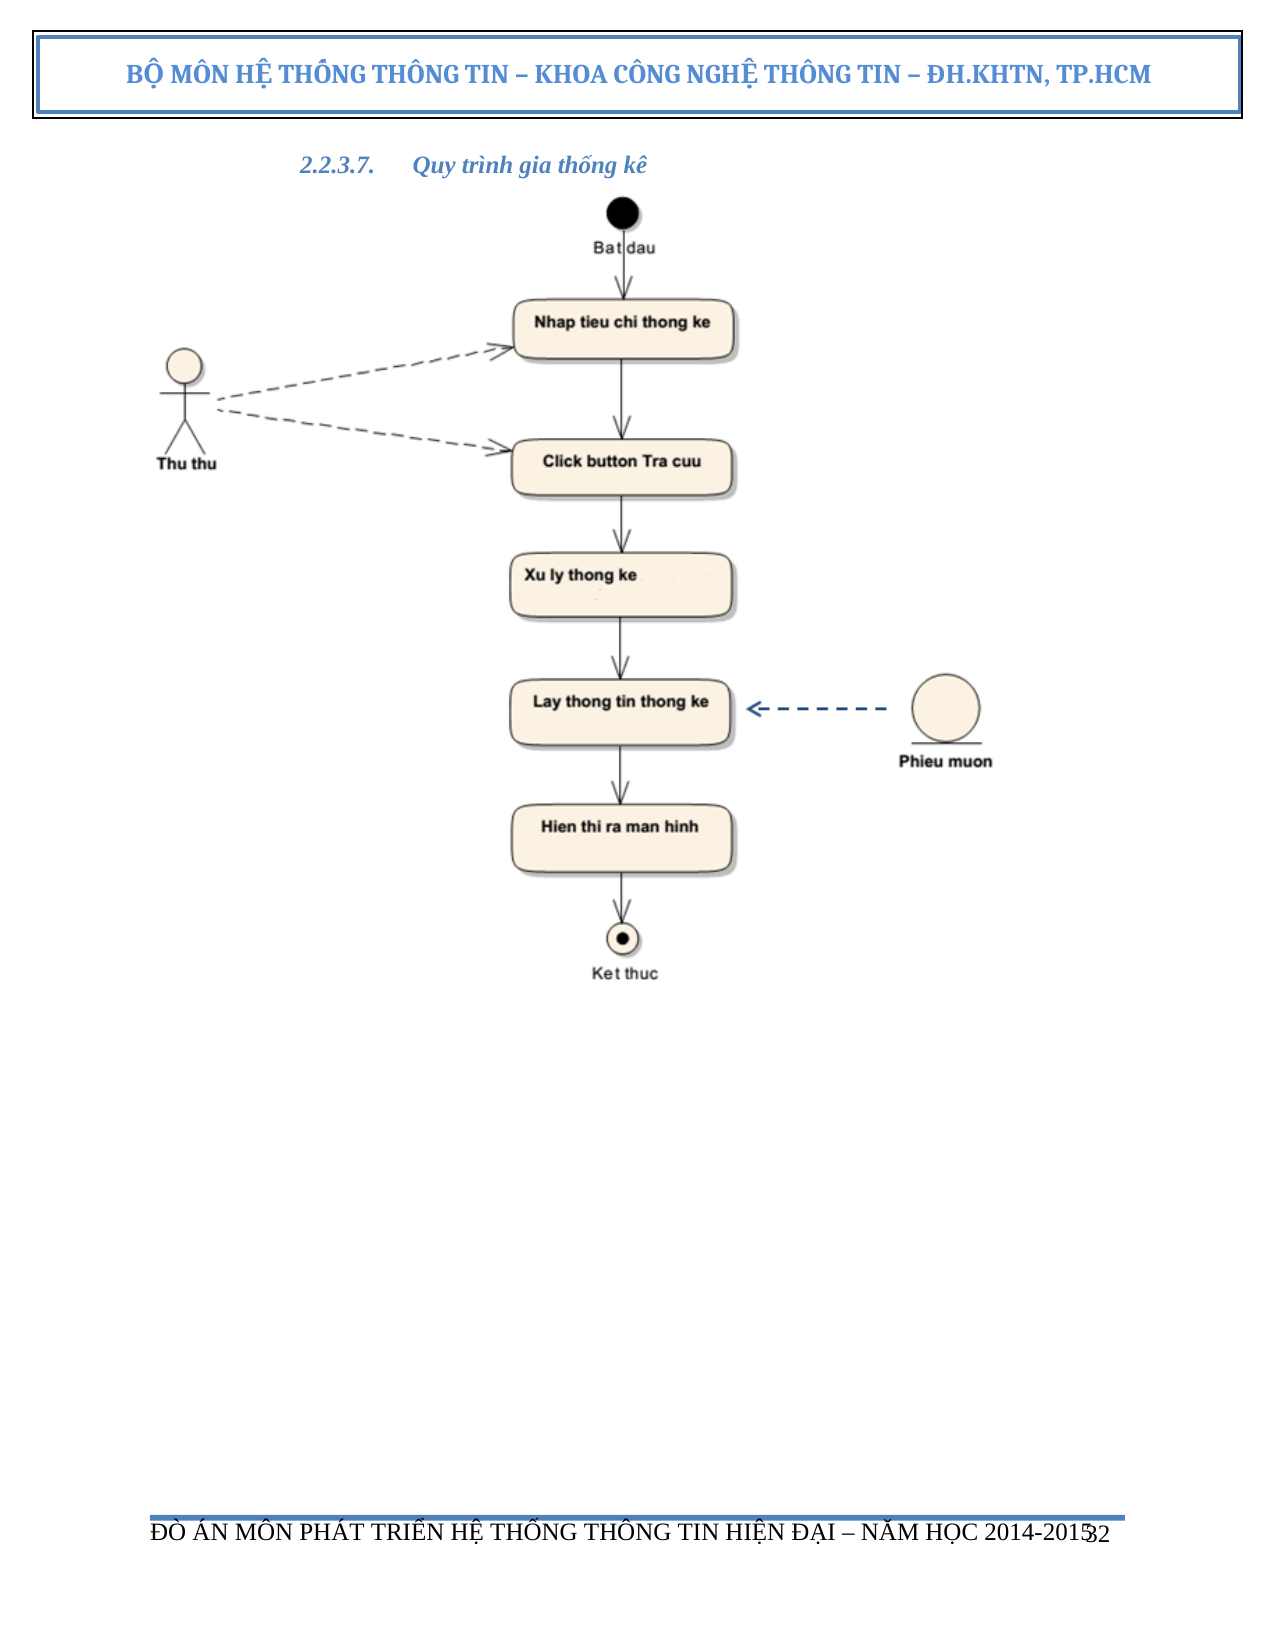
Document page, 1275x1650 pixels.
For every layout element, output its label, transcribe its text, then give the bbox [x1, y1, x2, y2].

subtitle Quy trình gia thống kê [300, 150, 1125, 179]
picture [150, 183, 1019, 992]
